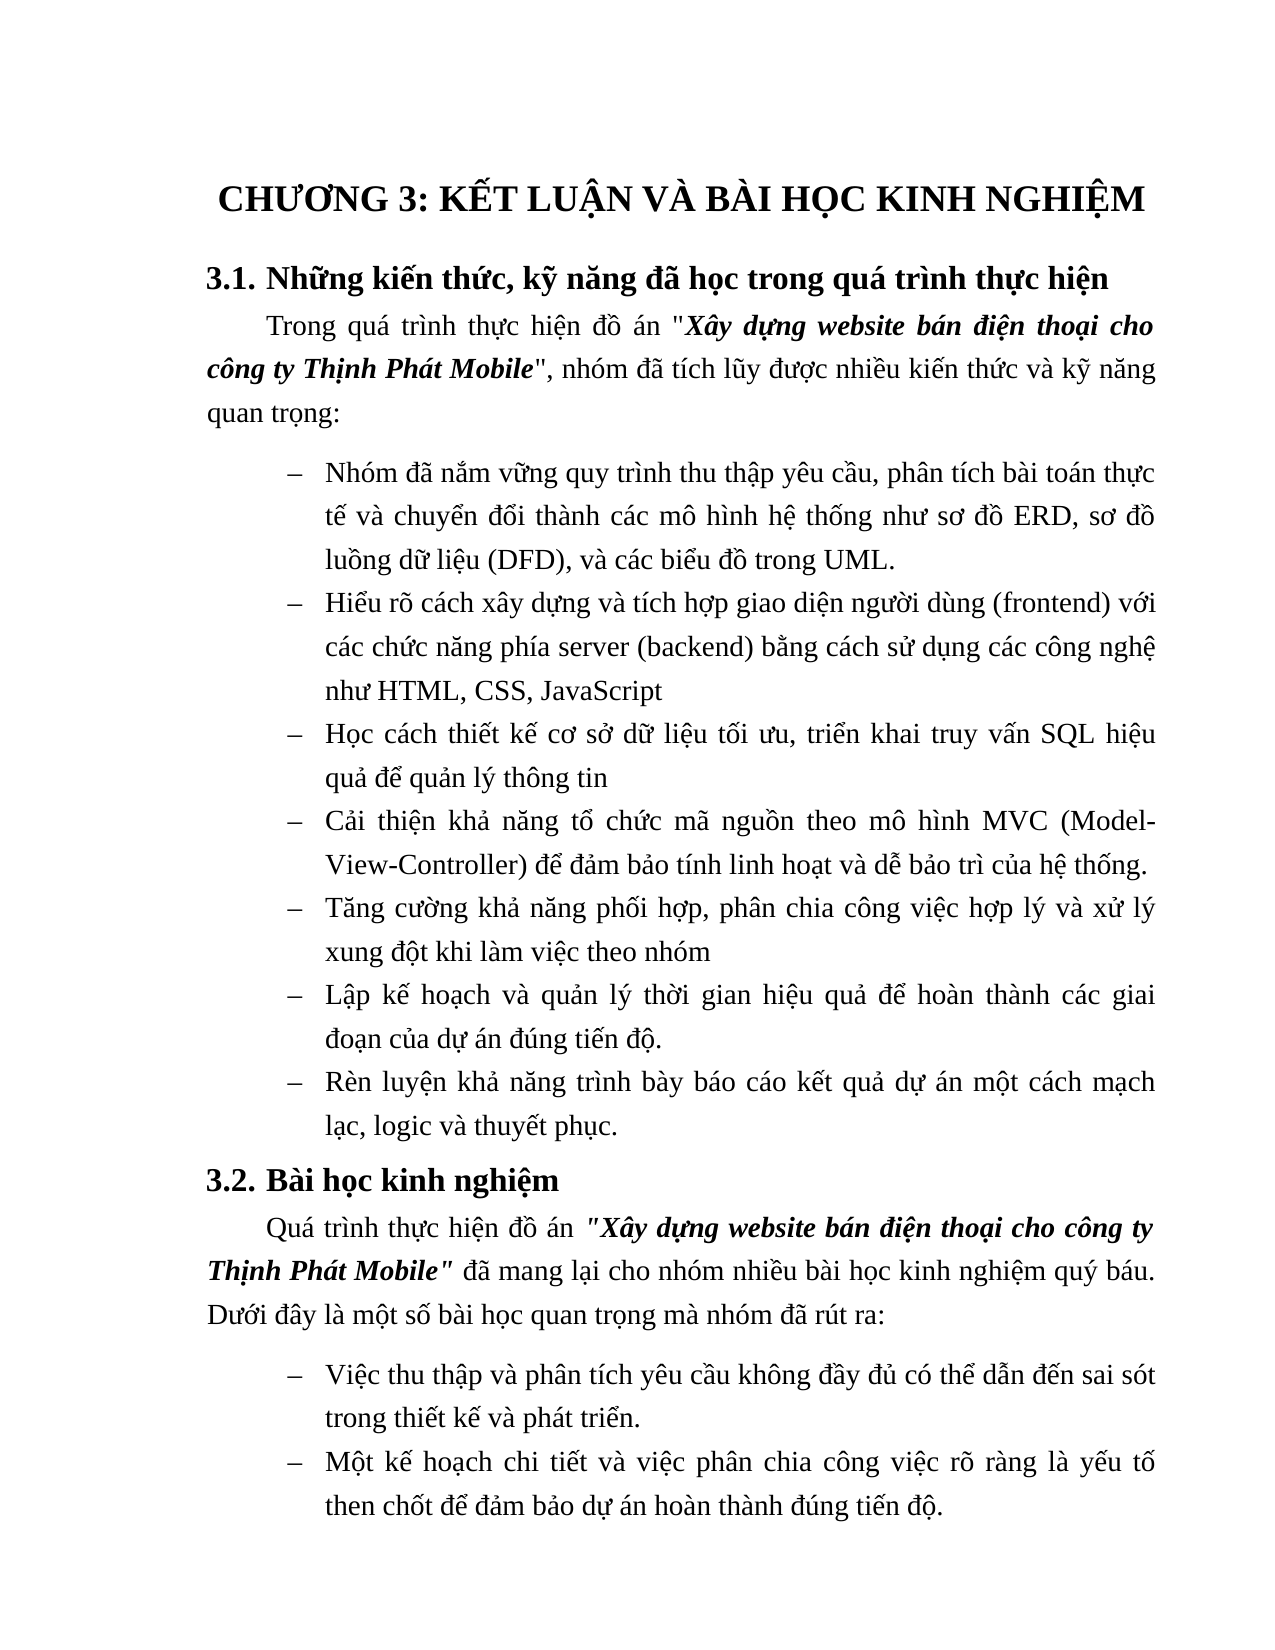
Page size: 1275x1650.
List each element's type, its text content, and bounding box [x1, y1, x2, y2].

list Một kế hoạch chi tiết và việc phân chia công việc rõ ràng là yếu tố then chốt để đảm bảo dự án hoàn thành đúng tiến độ. [287, 1444, 1157, 1521]
text Trong quá trình thực hiện đồ án "Xây dựng website bán điện thoại cho công ty Thịnh Phát Mobile", nhóm đã tích lũy được nhiều kiến thức và kỹ năng quan trọng: [207, 308, 1157, 428]
subtitle CHƯƠNG 3: KẾT LUẬN VÀ BÀI HỌC KINH NGHIỆM [207, 177, 1157, 220]
list Nhóm đã nắm vững quy trình thu thập yêu cầu, phân tích bài toán thực tế và chuyển đổi thành các mô hình hệ thống như sơ đồ ERD, sơ đồ luồng dữ liệu (DFD), và các biểu đồ trong UML. [287, 455, 1157, 576]
list Việc thu thập và phân tích yêu cầu không đầy đủ có thể dẫn đến sai sót trong thiết kế và phát triển. [287, 1357, 1157, 1434]
subtitle Những kiến thức, kỹ năng đã học trong quá trình thực hiện [206, 258, 1157, 296]
list Lập kế hoạch và quản lý thời gian hiệu quả để hoàn thành các giai đoạn của dự án đúng tiến độ. [287, 977, 1157, 1054]
list Hiểu rõ cách xây dựng và tích hợp giao diện người dùng (frontend) với các chức năng phía server (backend) bằng cách sử dụng các công nghệ như HTML, CSS, JavaScript [287, 586, 1157, 706]
list Cải thiện khả năng tổ chức mã nguồn theo mô hình MVC (Model-View-Controller) để đảm bảo tính linh hoạt và dễ bảo trì của hệ thống. [287, 803, 1157, 880]
list Tăng cường khả năng phối hợp, phân chia công việc hợp lý và xử lý xung đột khi làm việc theo nhóm [287, 890, 1157, 967]
list Học cách thiết kế cơ sở dữ liệu tối ưu, triển khai truy vấn SQL hiệu quả để quản lý thông tin [287, 716, 1157, 793]
subtitle Bài học kinh nghiệm [206, 1160, 1157, 1198]
text Quá trình thực hiện đồ án "Xây dựng website bán điện thoại cho công ty Thịnh Phát Mobile" đã mang lại cho nhóm nhiều bài học kinh nghiệm quý báu. Dưới đây là một số bài học quan trọng mà nhóm đã rút ra: [207, 1210, 1157, 1330]
list Rèn luyện khả năng trình bày báo cáo kết quả dự án một cách mạch lạc, logic và thuyết phục. [287, 1064, 1157, 1142]
